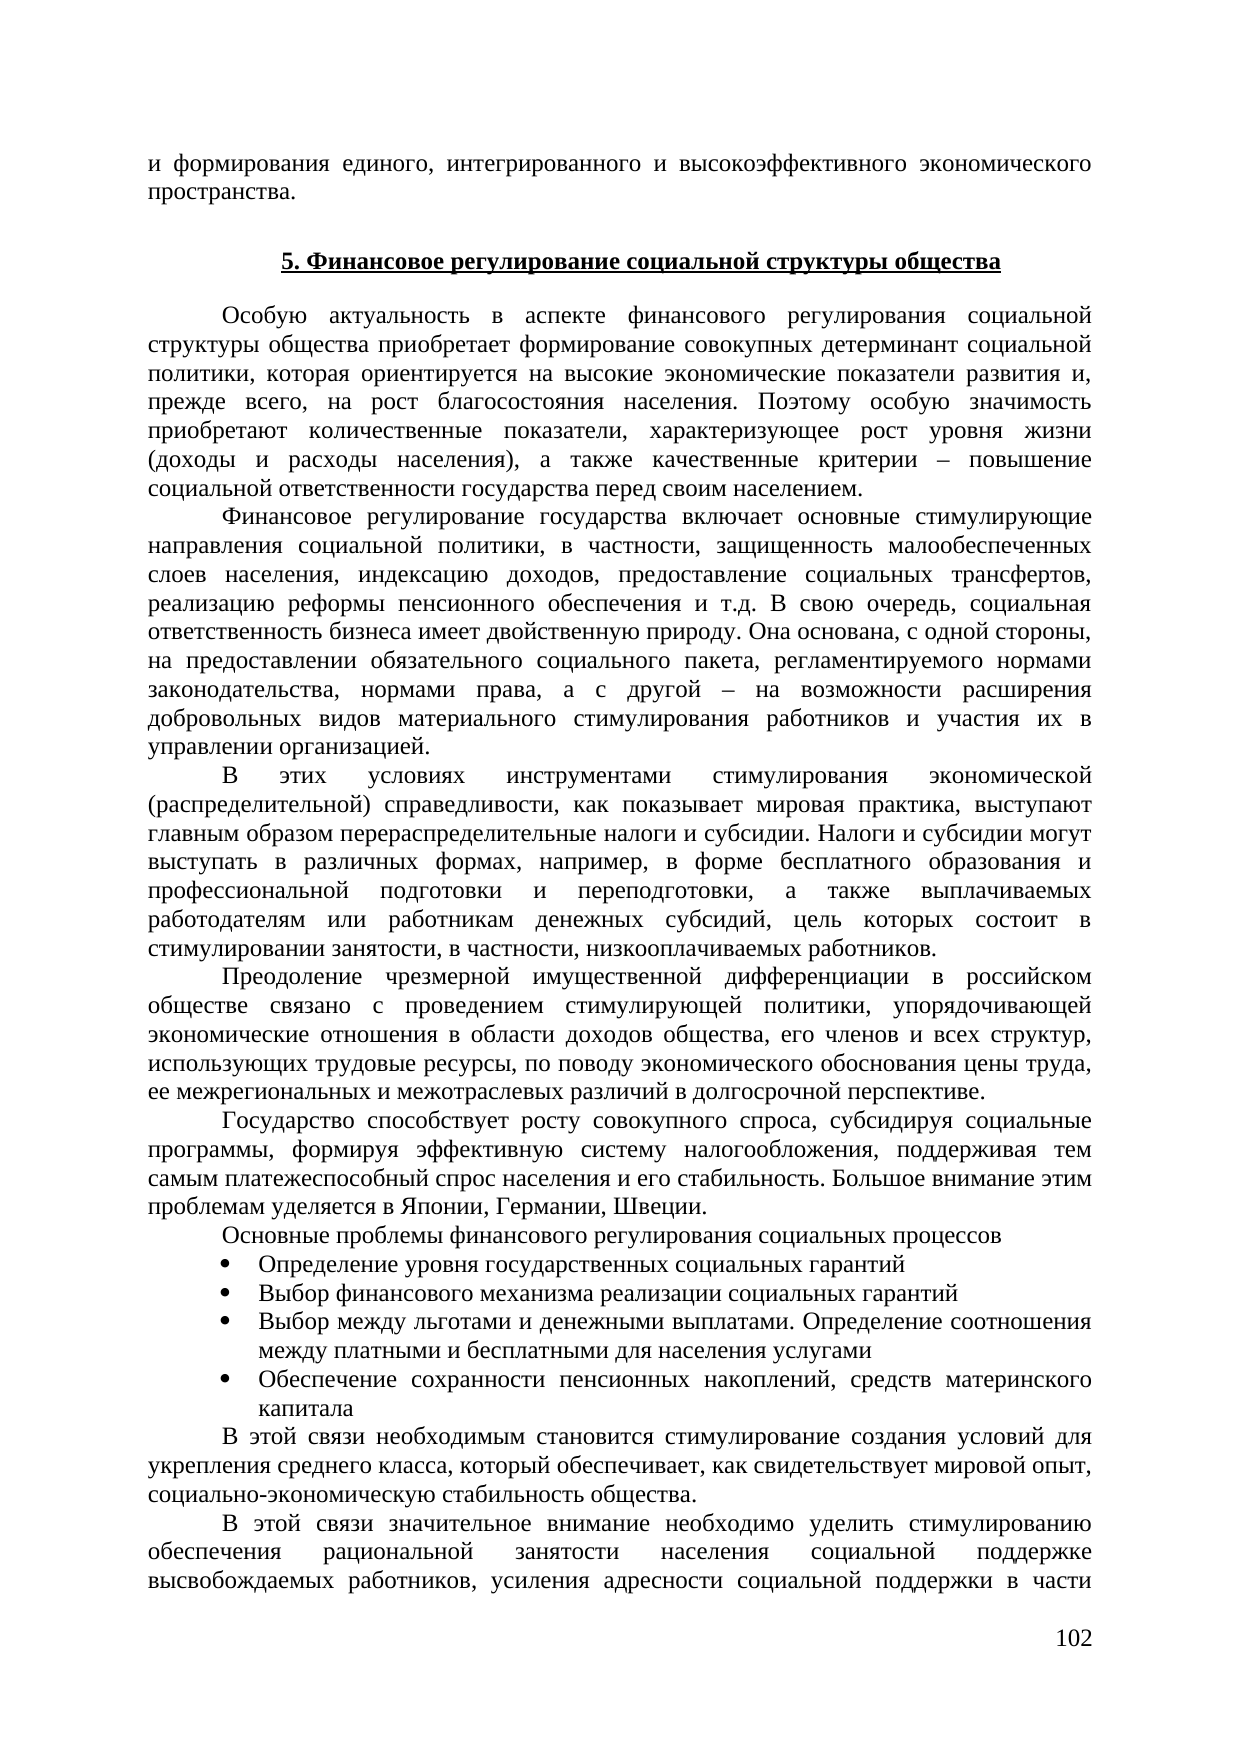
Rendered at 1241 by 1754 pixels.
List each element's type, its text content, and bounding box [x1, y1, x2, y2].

text Финансовое регулирование государства включает основные стимулирующие направления социальной политики, в частности, защищенность малообеспеченных слоев населения, индексацию доходов, предоставление социальных трансфертов, реализацию реформы пенсионного обеспечения и т.д. В свою очередь, социальная ответственность бизнеса имеет двойственную природу. Она основана, с одной стороны, на предоставлении обязательного социального пакета, регламентируемого нормами законодательства, нормами права, а с другой – на возможности расширения добровольных видов материального стимулирования работников и участия их в управлении организацией. [148, 501, 1092, 760]
text Выбор между льготами и денежными выплатами. Определение соотношения между платными и бесплатными для населения услугами [221, 1306, 1092, 1364]
text Выбор финансового механизма реализации социальных гарантий [221, 1278, 1092, 1306]
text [148, 148, 1092, 205]
subtitle 5. Финансовое регулирование социальной структуры общества [148, 246, 1092, 275]
text В этих условиях инструментами стимулирования экономической (распределительной) справедливости, как показывает мировая практика, выступают главным образом перераспределительные налоги и субсидии. Налоги и субсидии могут выступать в различных формах, например, в форме бесплатного образования и профессиональной подготовки и переподготовки, а также выплачиваемых работодателям или работникам денежных субсидий, цель которых состоит в стимулировании занятости, в частности, низкооплачиваемых работников. [148, 760, 1092, 961]
text Преодоление чрезмерной имущественной дифференциации в российском обществе связано с проведением стимулирующей политики, упорядочивающей экономические отношения в области доходов общества, его членов и всех структур, использующих трудовые ресурсы, по поводу экономического обоснования цены труда, ее межрегиональных и межотраслевых различий в долгосрочной перспективе. [148, 961, 1092, 1105]
text Обеспечение сохранности пенсионных накоплений, средств материнского капитала [221, 1364, 1092, 1421]
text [148, 1508, 1092, 1594]
text Особую актуальность в аспекте финансового регулирования социальной структуры общества приобретает формирование совокупных детерминант социальной политики, которая ориентируется на высокие экономические показатели развития и, прежде всего, на рост благосостояния населения. Поэтому особую значимость приобретают количественные показатели, характеризующее рост уровня жизни (доходы и расходы населения), а также качественные критерии – повышение социальной ответственности государства перед своим населением. [148, 300, 1092, 501]
text Государство способствует росту совокупного спроса, субсидируя социальные программы, формируя эффективную систему налогообложения, поддерживая тем самым платежеспособный спрос населения и его стабильность. Большое внимание этим проблемам уделяется в Японии, Германии, Швеции. [148, 1105, 1092, 1220]
text Определение уровня государственных социальных гарантий [221, 1249, 1092, 1278]
text В этой связи необходимым становится стимулирование создания условий для укрепления среднего класса, который обеспечивает, как свидетельствует мировой опыт, социально-экономическую стабильность общества. [148, 1421, 1092, 1508]
text Основные проблемы финансового регулирования социальных процессов [148, 1220, 1092, 1249]
